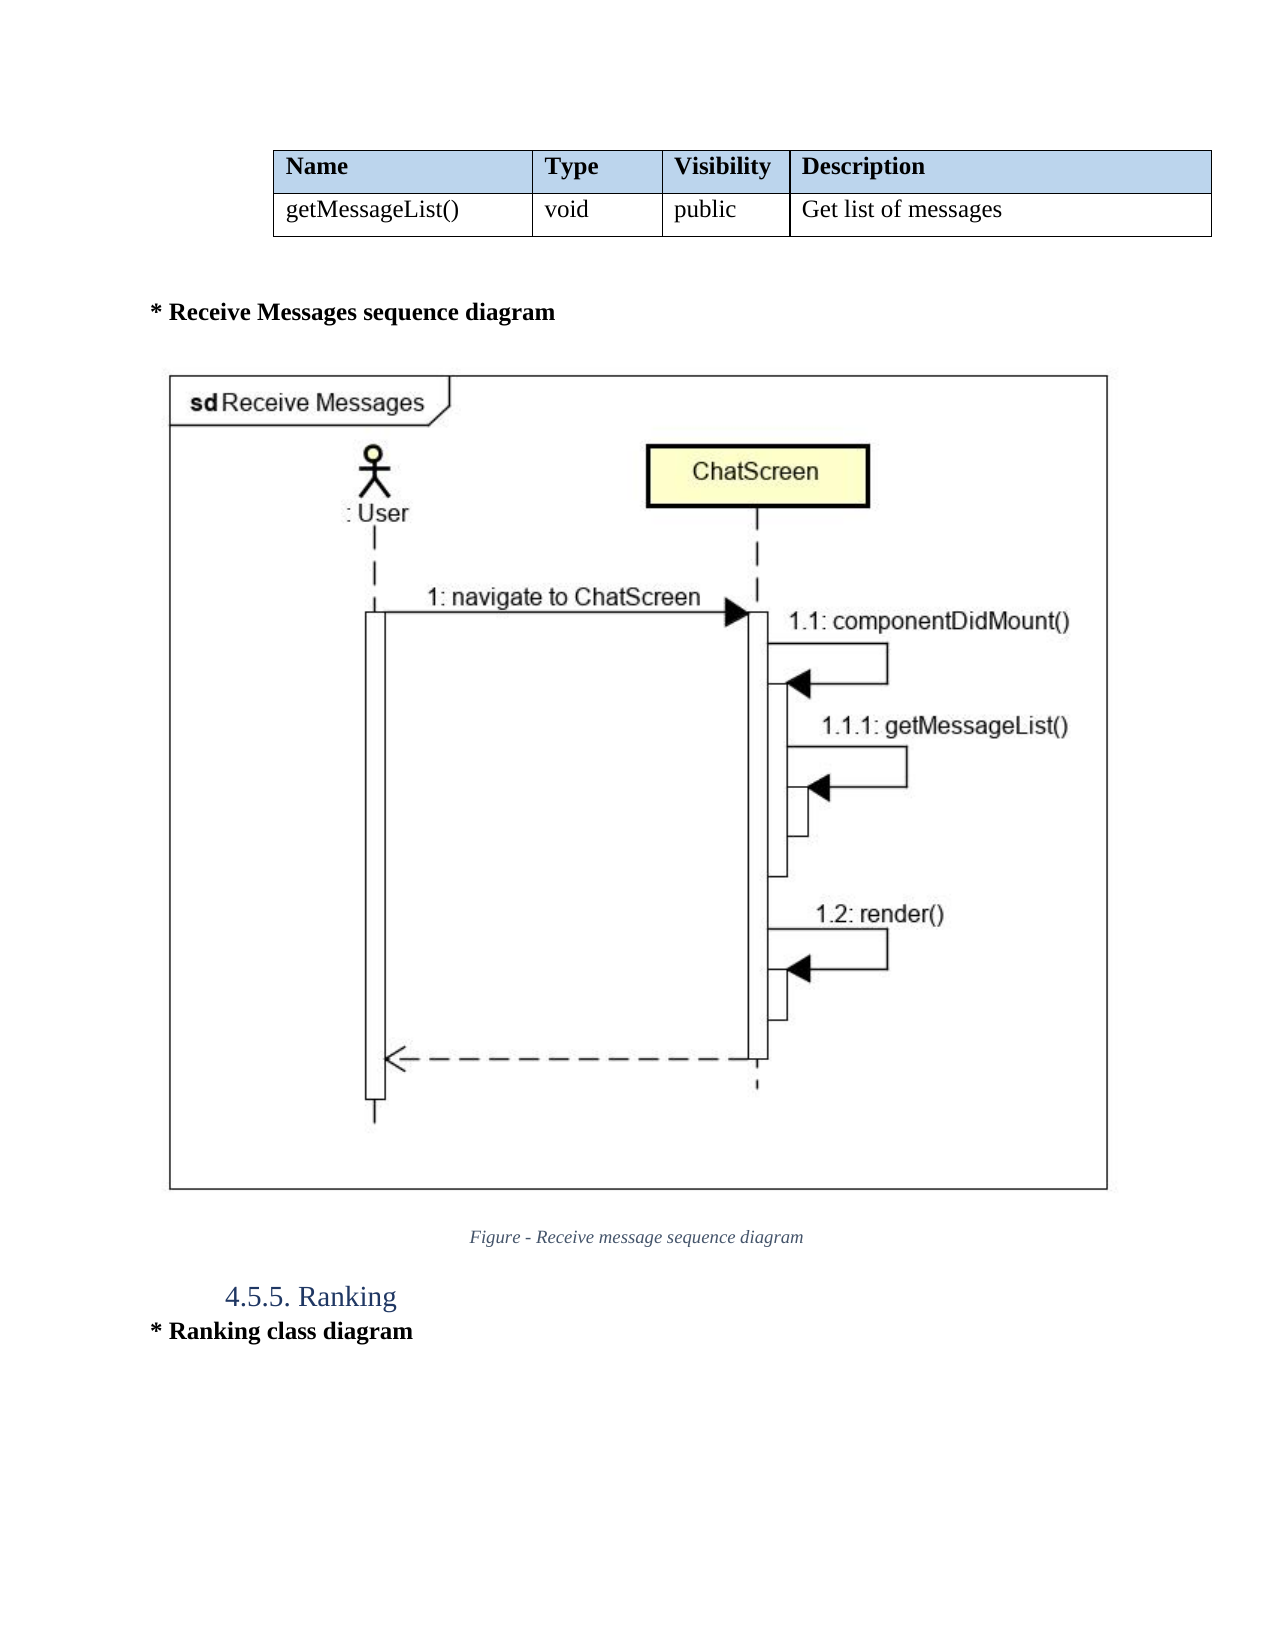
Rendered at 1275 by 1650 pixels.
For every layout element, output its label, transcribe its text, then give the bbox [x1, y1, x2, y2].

text * Ranking class diagram [150, 1316, 1125, 1344]
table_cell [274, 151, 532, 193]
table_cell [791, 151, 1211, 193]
text * Receive Messages sequence diagram [150, 297, 1125, 325]
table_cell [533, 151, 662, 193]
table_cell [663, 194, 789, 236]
text Figure - Receive message sequence diagram [150, 1226, 1125, 1248]
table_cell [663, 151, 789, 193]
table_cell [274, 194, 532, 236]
subtitle 4.5.5. Ranking [225, 1279, 1125, 1313]
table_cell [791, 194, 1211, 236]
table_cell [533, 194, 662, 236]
picture [150, 356, 1125, 1208]
